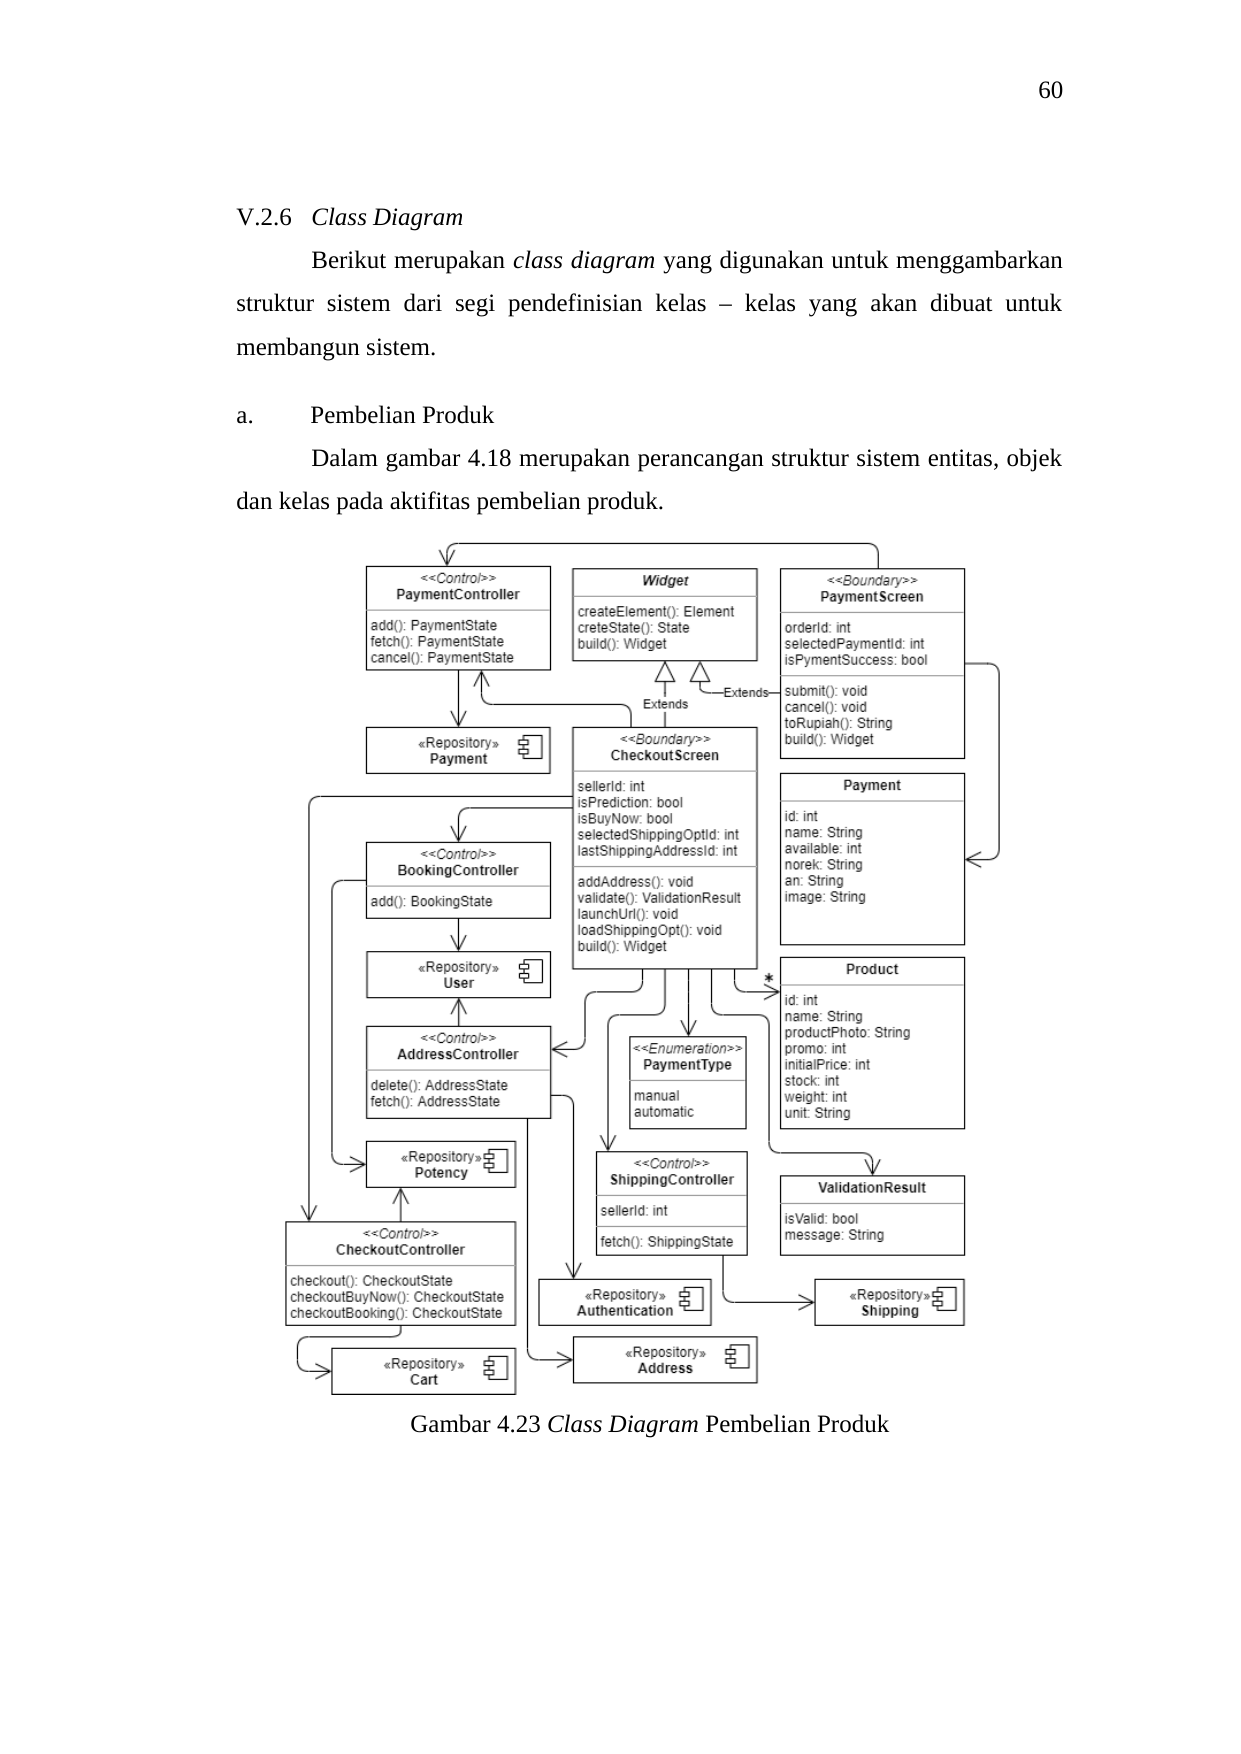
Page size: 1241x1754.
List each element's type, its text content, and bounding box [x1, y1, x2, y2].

text Berikut merupakan class diagram yang digunakan untuk menggambarkan struktur sistem dari segi pendefinisian kelas – kelas yang akan dibuat untuk membangun sistem. [236, 245, 1063, 360]
text Dalam gambar 4.18 merupakan perancangan struktur sistem entitas, objek dan kelas pada aktifitas pembelian produk. [236, 443, 1063, 515]
picture [282, 529, 1017, 1395]
list Pembelian Produk [236, 400, 1063, 428]
subtitle Class Diagram [236, 202, 1063, 231]
